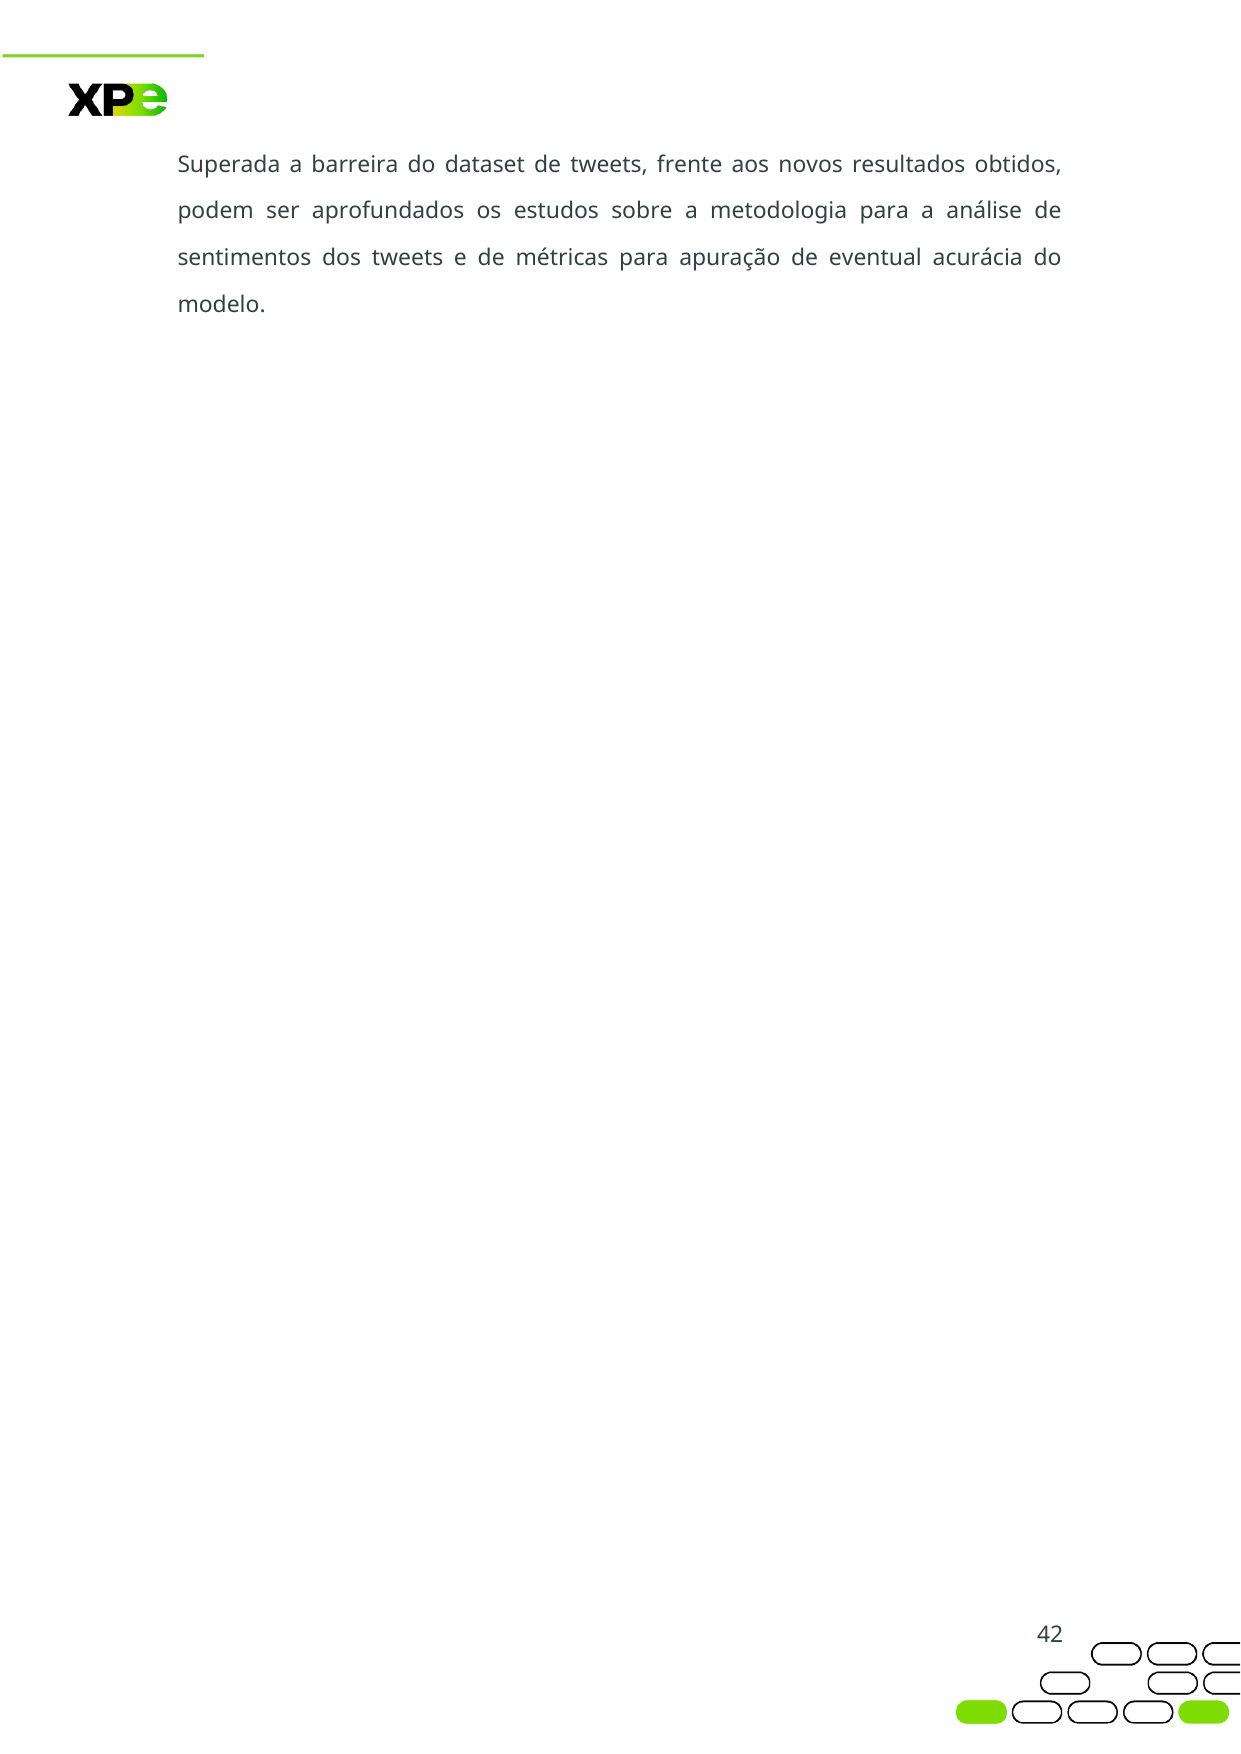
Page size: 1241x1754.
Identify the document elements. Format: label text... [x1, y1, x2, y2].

picture [2, 51, 205, 148]
picture [955, 1642, 1241, 1724]
text Superada a barreira do dataset de tweets, frente aos novos resultados obtidos, podem ser aprofundados os estudos sobre a metodologia para a análise de sentimentos dos tweets e de métricas para apuração de eventual acurácia do modelo. [177, 148, 1063, 319]
